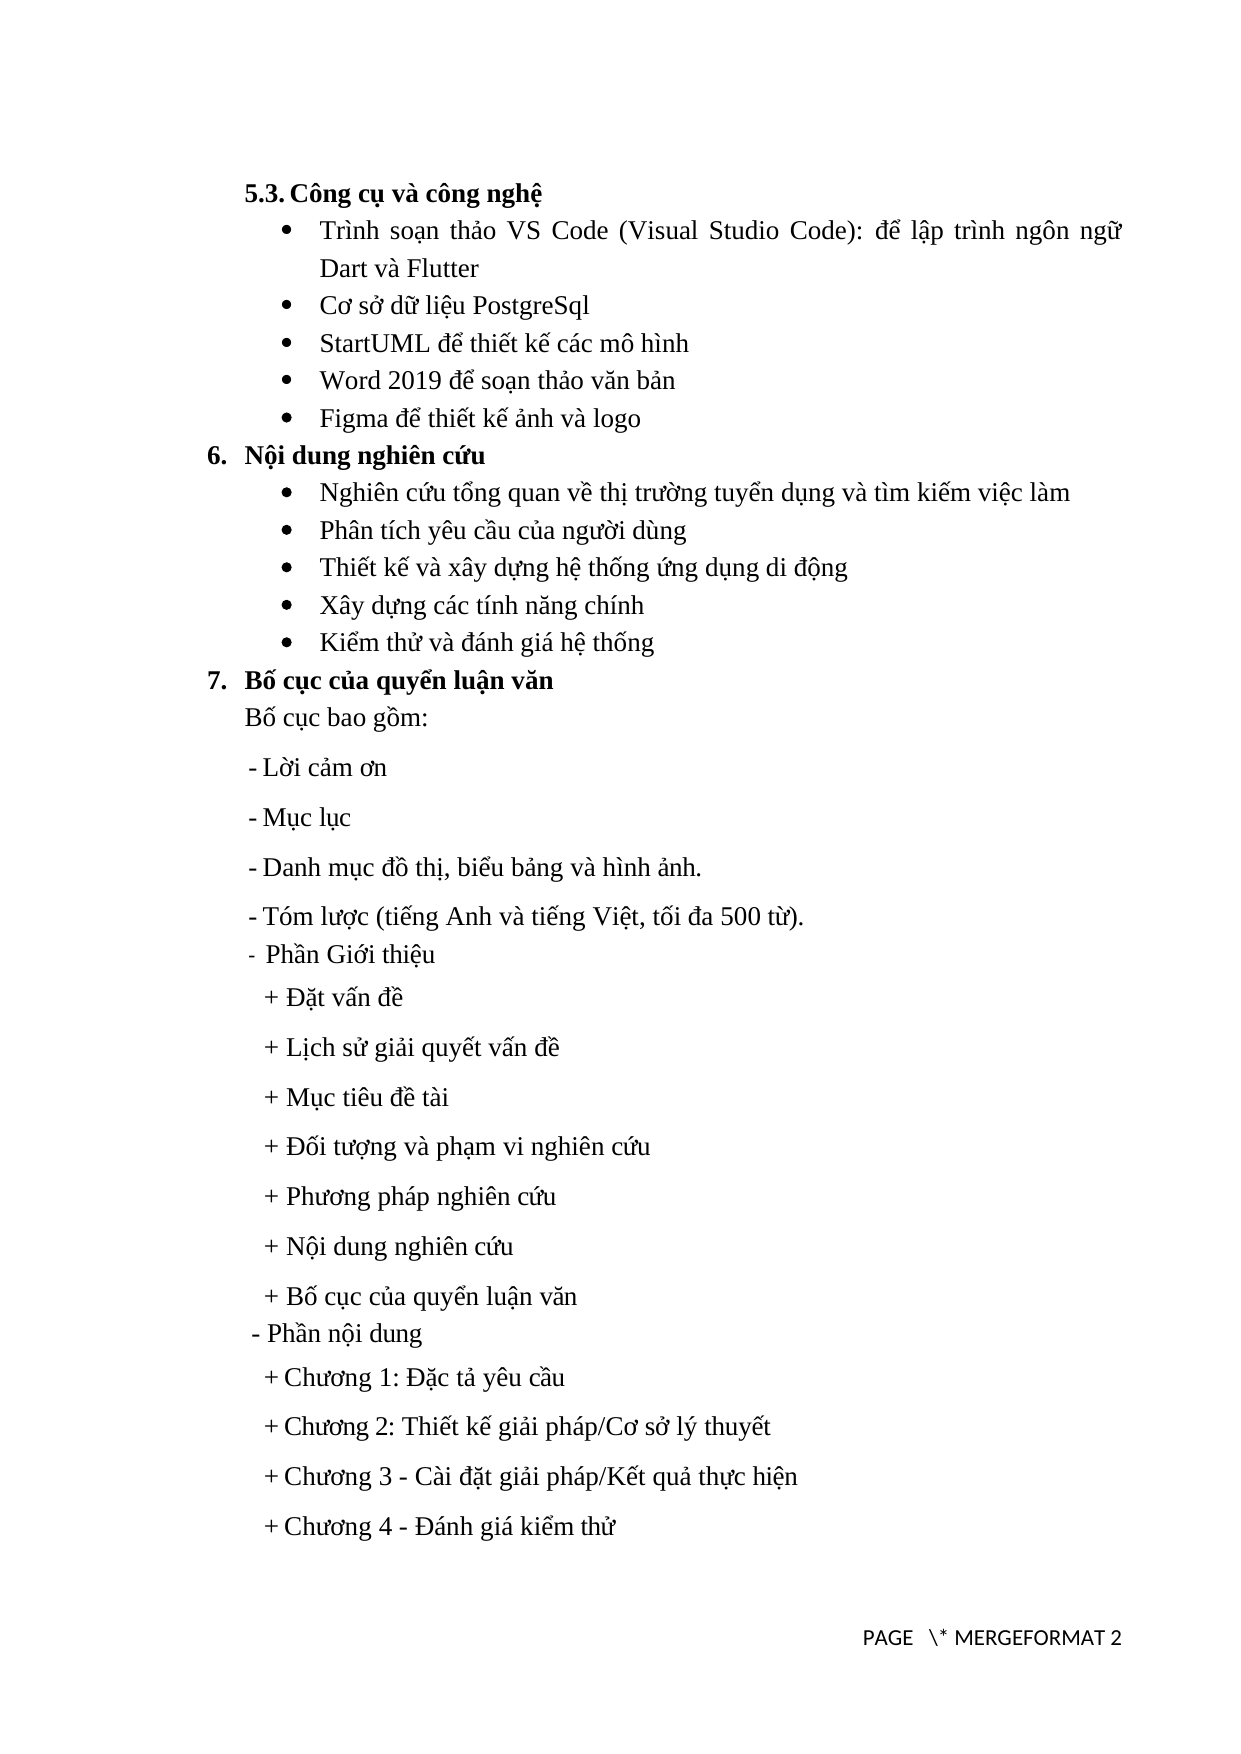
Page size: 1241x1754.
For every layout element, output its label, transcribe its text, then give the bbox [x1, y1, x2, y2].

list Phân tích yêu cầu của người dùng [282, 514, 1122, 545]
list Tóm lược (tiếng Anh và tiếng Việt, tối đa 500 từ). [248, 901, 1122, 932]
list Xây dựng các tính năng chính [282, 589, 1122, 620]
text + Phương pháp nghiên cứu [264, 1180, 1122, 1212]
list Lời cảm ơn [248, 751, 1122, 782]
list Chương 1: Đặc tả yêu cầu [264, 1361, 1122, 1392]
text + Mục tiêu đề tài [264, 1081, 1122, 1112]
list Mục lục [248, 801, 1122, 832]
list Chương 3 - Cài đặt giải pháp/Kết quả thực hiện [264, 1460, 1122, 1491]
text + Đặt vấn đề [264, 981, 1122, 1012]
list - Phần nội dung [251, 1317, 1122, 1348]
list Chương 2: Thiết kế giải pháp/Cơ sở lý thuyết [264, 1411, 1122, 1442]
list StartUML để thiết kế các mô hình [282, 327, 1122, 358]
text + Đối tượng và phạm vi nghiên cứu [264, 1131, 1122, 1162]
list Nghiên cứu tổng quan về thị trường tuyển dụng và tìm kiếm việc làm [282, 476, 1122, 508]
list Cơ sở dữ liệu PostgreSql [282, 289, 1122, 320]
list Bố cục của quyển luận văn Bố cục bao gồm: [207, 664, 1122, 732]
list Công cụ và công nghệ [244, 177, 1122, 208]
list Thiết kế và xây dựng hệ thống ứng dụng di động [282, 551, 1122, 583]
text + Lịch sử giải quyết vấn đề [264, 1031, 1122, 1062]
list Kiểm thử và đánh giá hệ thống [282, 626, 1122, 658]
list Figma để thiết kế ảnh và logo [282, 402, 1122, 433]
list Nội dung nghiên cứu [207, 439, 1122, 470]
list Word 2019 để soạn thảo văn bản [282, 364, 1122, 395]
list Danh mục đồ thị, biểu bảng và hình ảnh. [248, 851, 1122, 882]
list Chương 4 - Đánh giá kiểm thử [264, 1510, 1122, 1541]
text + Bố cục của quyển luận văn [264, 1280, 1122, 1311]
text + Nội dung nghiên cứu [264, 1230, 1122, 1262]
list Trình soạn thảo VS Code (Visual Studio Code): để lập trình ngôn ngữ Dart và Flutter [282, 214, 1122, 283]
text - Phần Giới thiệu [248, 938, 1122, 969]
